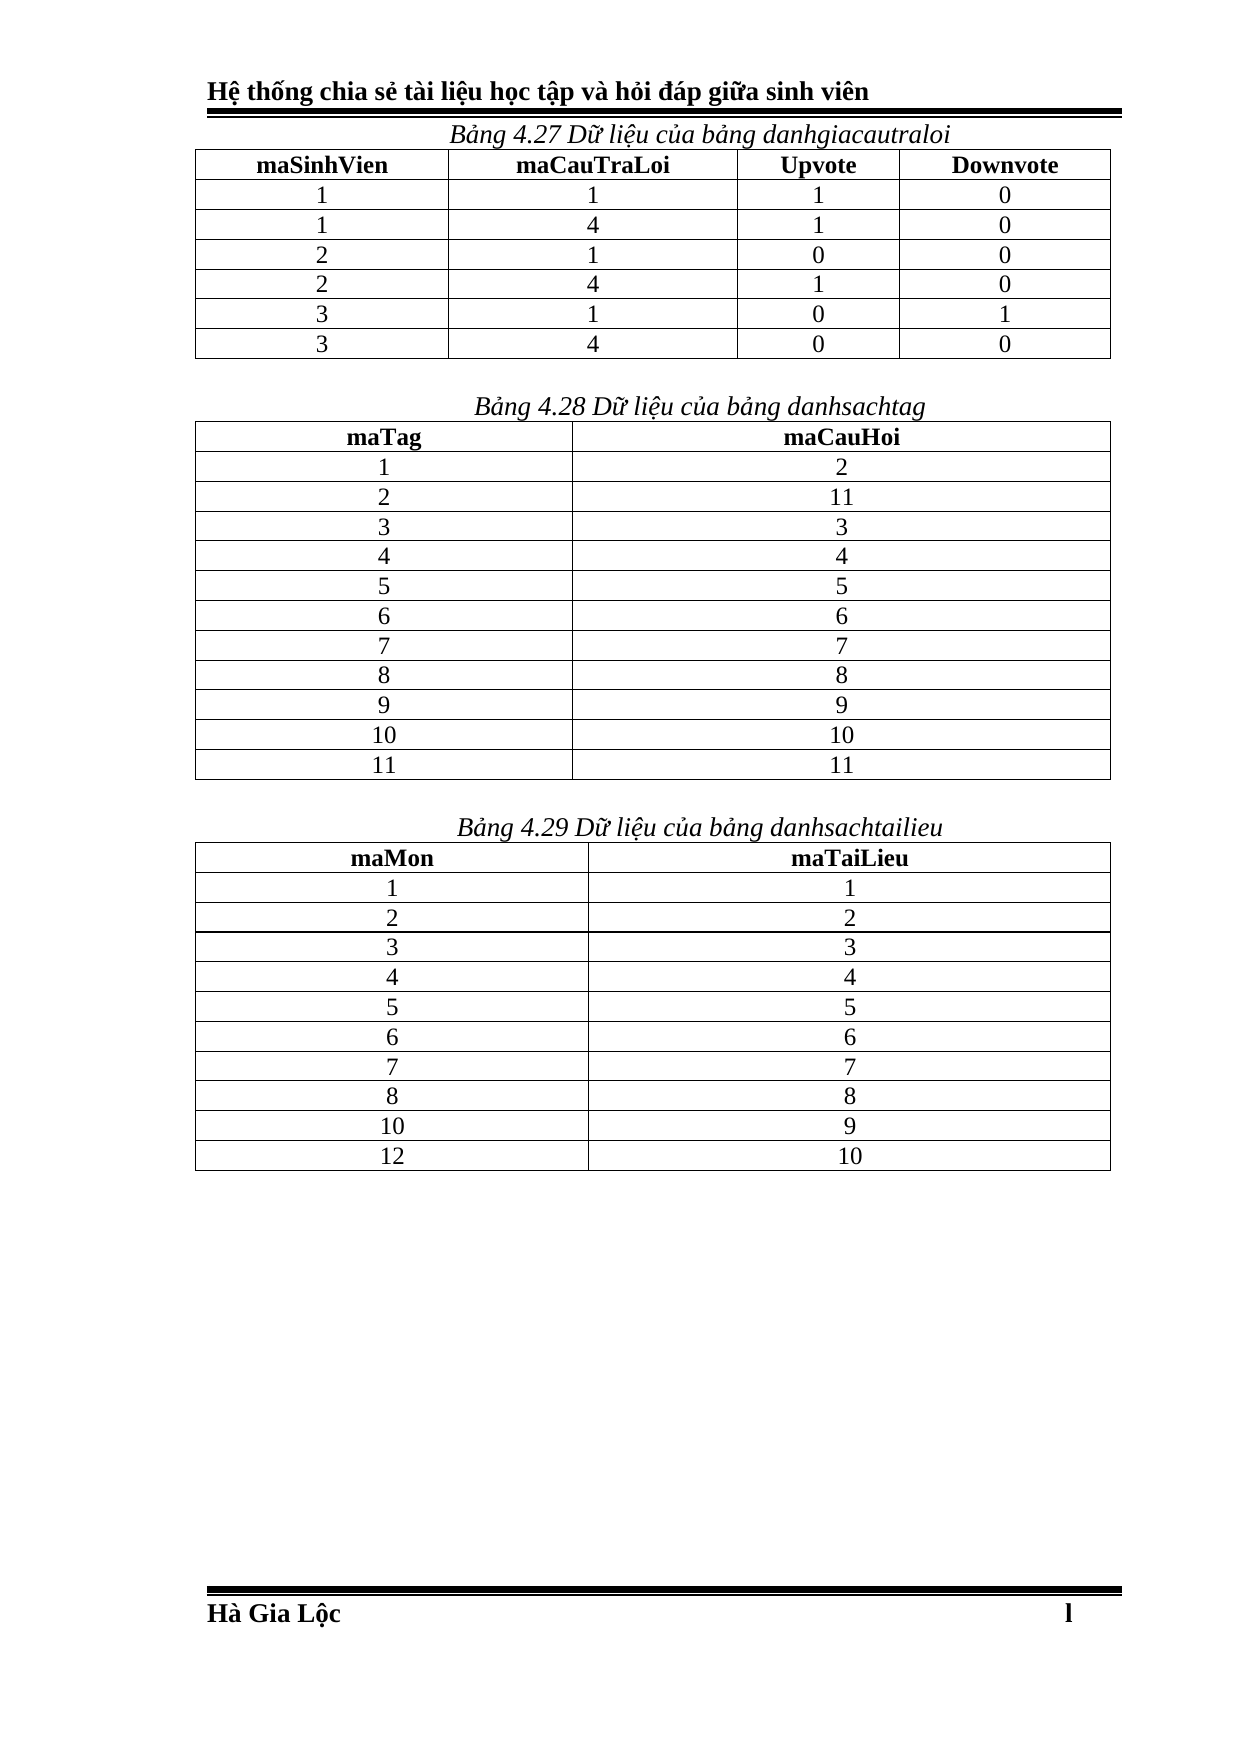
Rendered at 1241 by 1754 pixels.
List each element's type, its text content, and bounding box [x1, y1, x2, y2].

table_header maCauHoi [573, 422, 1110, 451]
table_cell 8 [589, 1081, 1110, 1110]
table_cell 3 [196, 329, 448, 358]
table_cell 2 [196, 270, 448, 298]
table_cell 10 [196, 720, 572, 749]
table_cell 5 [589, 992, 1110, 1021]
table_cell 0 [900, 240, 1110, 268]
table_cell 3 [589, 933, 1110, 961]
table_cell 1 [196, 210, 448, 239]
table_cell 5 [573, 571, 1110, 600]
table_cell 12 [196, 1141, 588, 1170]
table_cell 1 [196, 180, 448, 209]
table_cell 0 [738, 329, 899, 358]
table_cell 3 [196, 933, 588, 961]
table_cell 0 [900, 180, 1110, 209]
table_cell 1 [738, 270, 899, 298]
table_cell 1 [738, 180, 899, 209]
table_cell 3 [573, 512, 1110, 540]
table_cell 6 [573, 601, 1110, 630]
table_cell 4 [196, 962, 588, 991]
table_cell 0 [900, 270, 1110, 298]
table_cell 0 [738, 299, 899, 328]
table_cell 1 [589, 873, 1110, 902]
table_cell 5 [196, 992, 588, 1021]
table_cell 10 [573, 720, 1110, 749]
table_cell 2 [196, 482, 572, 511]
table_cell 0 [900, 210, 1110, 239]
table_cell 11 [573, 482, 1110, 511]
table_cell 4 [449, 270, 737, 298]
table_cell 4 [573, 541, 1110, 570]
table_cell 2 [196, 903, 588, 931]
table_cell 7 [196, 631, 572, 659]
table_header maTaiLieu [589, 843, 1110, 872]
table_cell 7 [589, 1052, 1110, 1080]
table_cell 3 [196, 299, 448, 328]
table_cell 9 [573, 690, 1110, 719]
table_cell 10 [196, 1111, 588, 1140]
table_cell 4 [589, 962, 1110, 991]
table_header Downvote [900, 150, 1110, 179]
table_cell 0 [738, 240, 899, 268]
table_cell 7 [573, 631, 1110, 659]
table_cell 7 [196, 1052, 588, 1080]
table_cell 8 [573, 661, 1110, 689]
table_cell 10 [589, 1141, 1110, 1170]
table_cell 1 [449, 299, 737, 328]
table_cell 11 [196, 750, 572, 779]
table_cell 4 [196, 541, 572, 570]
table_cell 1 [900, 299, 1110, 328]
table_cell 8 [196, 1081, 588, 1110]
table_cell 4 [449, 210, 737, 239]
table_cell 1 [196, 452, 572, 481]
table_cell 8 [196, 661, 572, 689]
table_header maMon [196, 843, 588, 872]
table_cell 9 [196, 690, 572, 719]
table_header maTag [196, 422, 572, 451]
table_cell 3 [196, 512, 572, 540]
table_cell 6 [196, 1022, 588, 1051]
table_cell 2 [573, 452, 1110, 481]
table_cell 2 [196, 240, 448, 268]
table_cell 1 [449, 180, 737, 209]
table_cell 9 [589, 1111, 1110, 1140]
table_cell 1 [449, 240, 737, 268]
table_cell 2 [589, 903, 1110, 931]
table_cell 0 [900, 329, 1110, 358]
table_cell 1 [738, 210, 899, 239]
table_header maSinhVien [196, 150, 448, 179]
table_cell 5 [196, 571, 572, 600]
table_cell 4 [449, 329, 737, 358]
table_cell 6 [196, 601, 572, 630]
table_header Upvote [738, 150, 899, 179]
table_cell 11 [573, 750, 1110, 779]
table_cell 1 [196, 873, 588, 902]
table_cell 6 [589, 1022, 1110, 1051]
table_header maCauTraLoi [449, 150, 737, 179]
